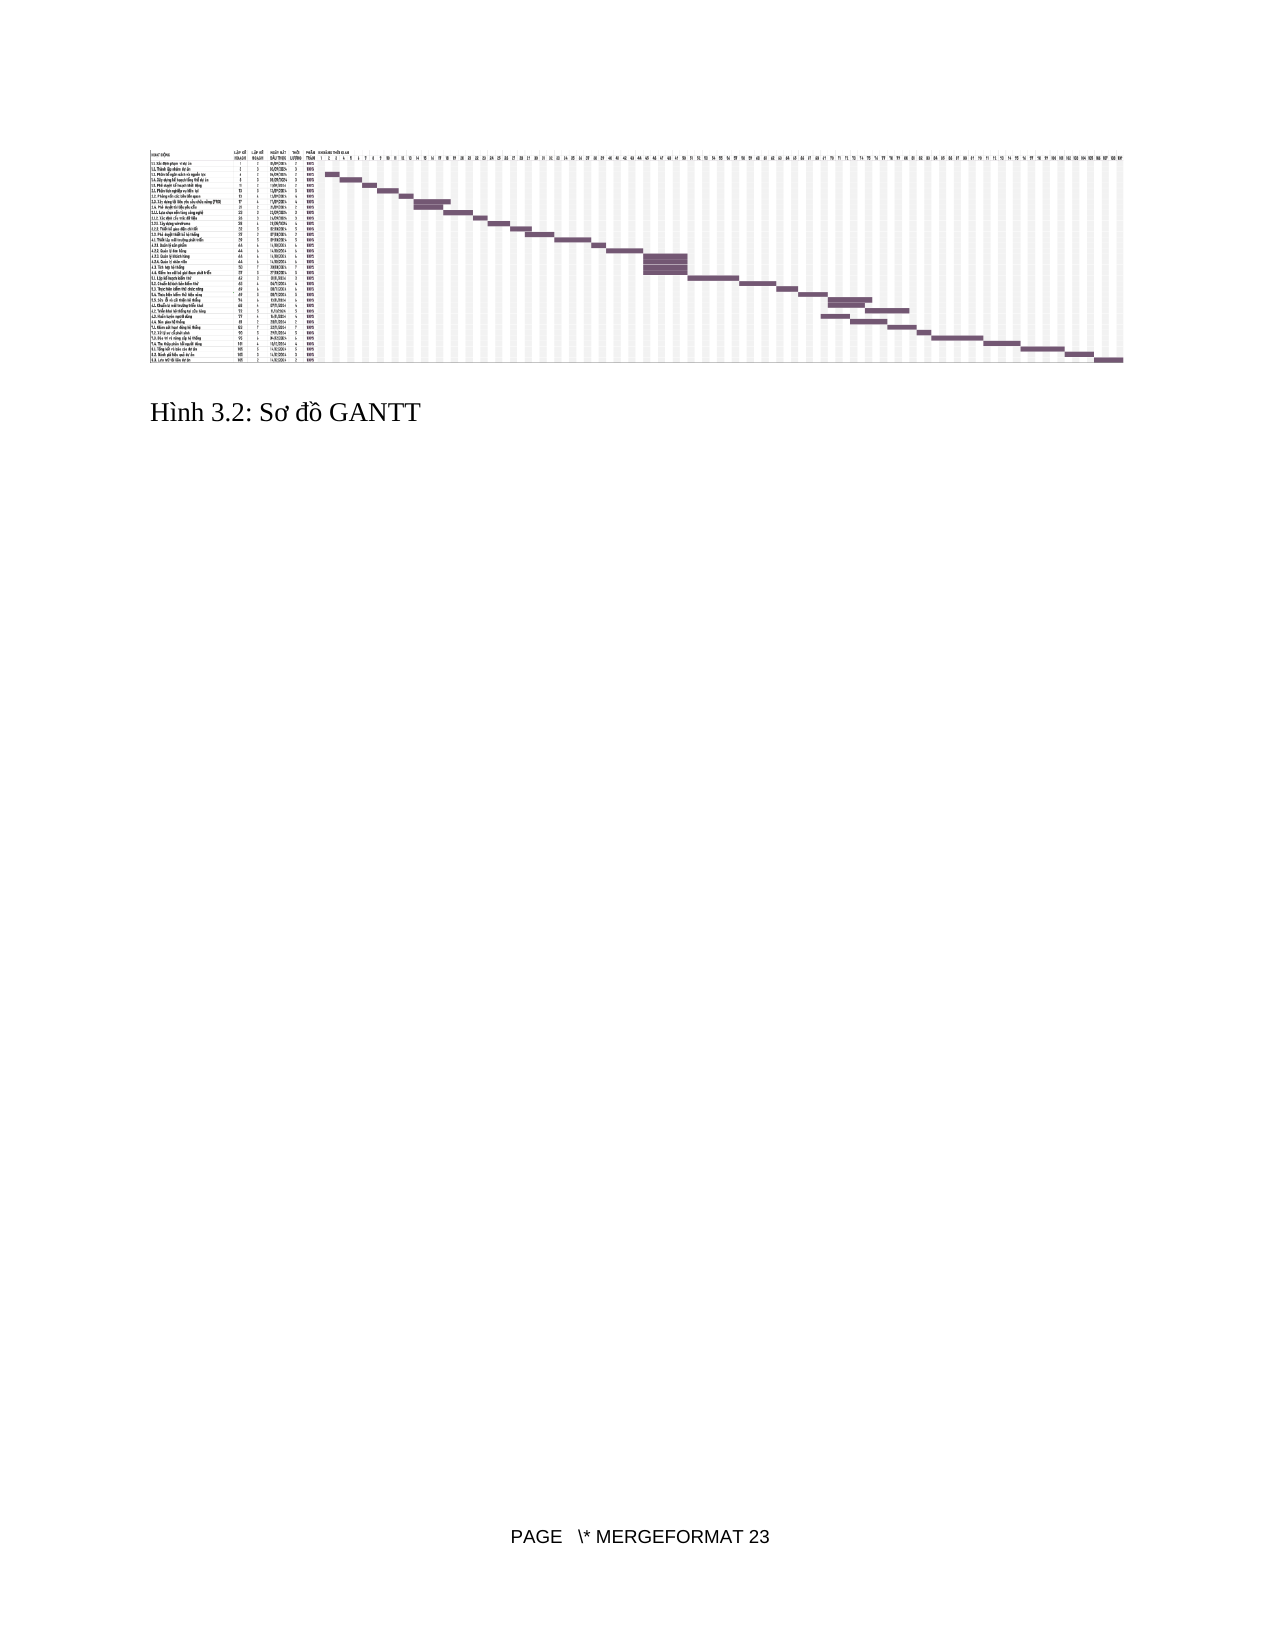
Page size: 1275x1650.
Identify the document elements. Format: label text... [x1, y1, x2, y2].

text Hình 3.2: Sơ đồ GANTT [150, 396, 1125, 427]
picture [150, 150, 1124, 363]
